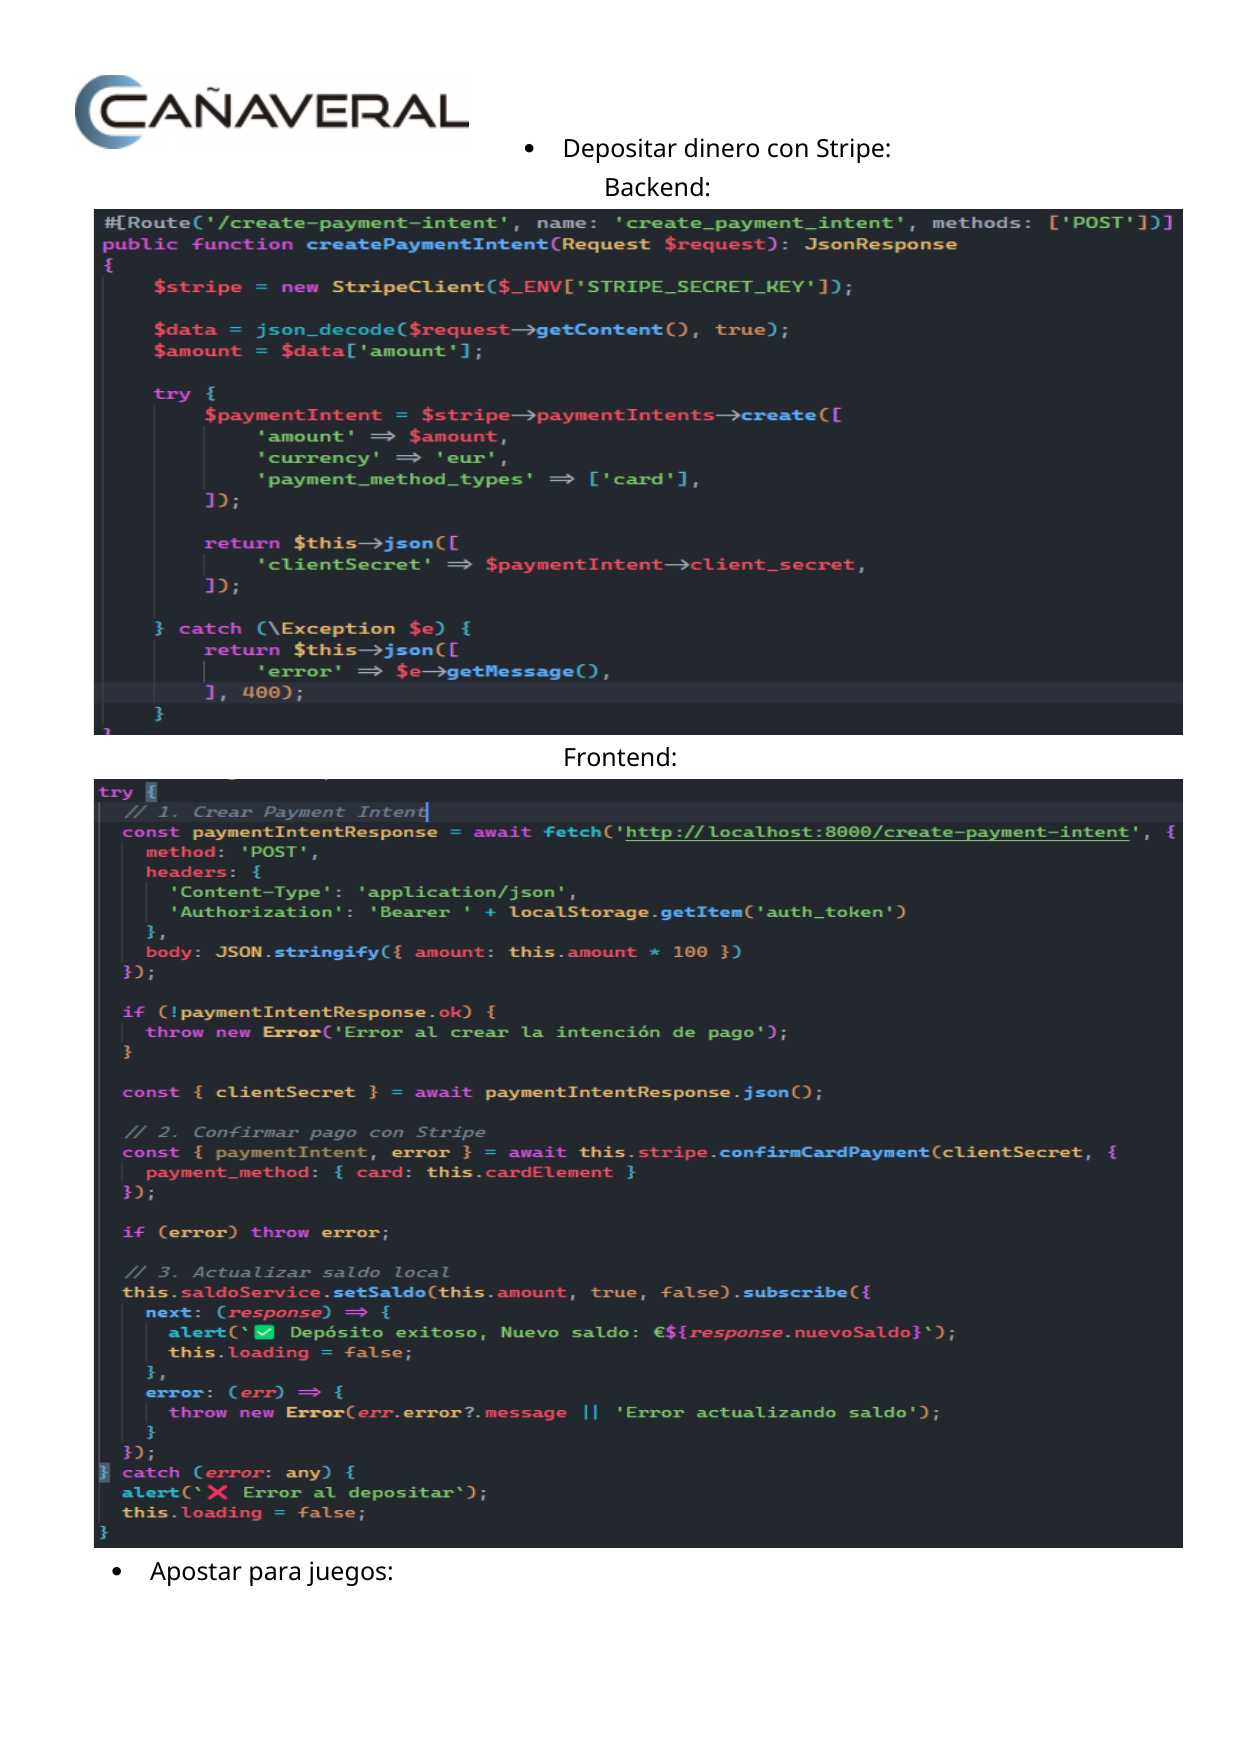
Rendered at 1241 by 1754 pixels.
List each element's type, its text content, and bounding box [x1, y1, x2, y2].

list Apostar para juegos: [112, 1553, 1165, 1587]
text Frontend: [75, 209, 1165, 774]
list Depositar dinero con Stripe: [112, 130, 1165, 164]
list Backend: [150, 170, 1165, 204]
